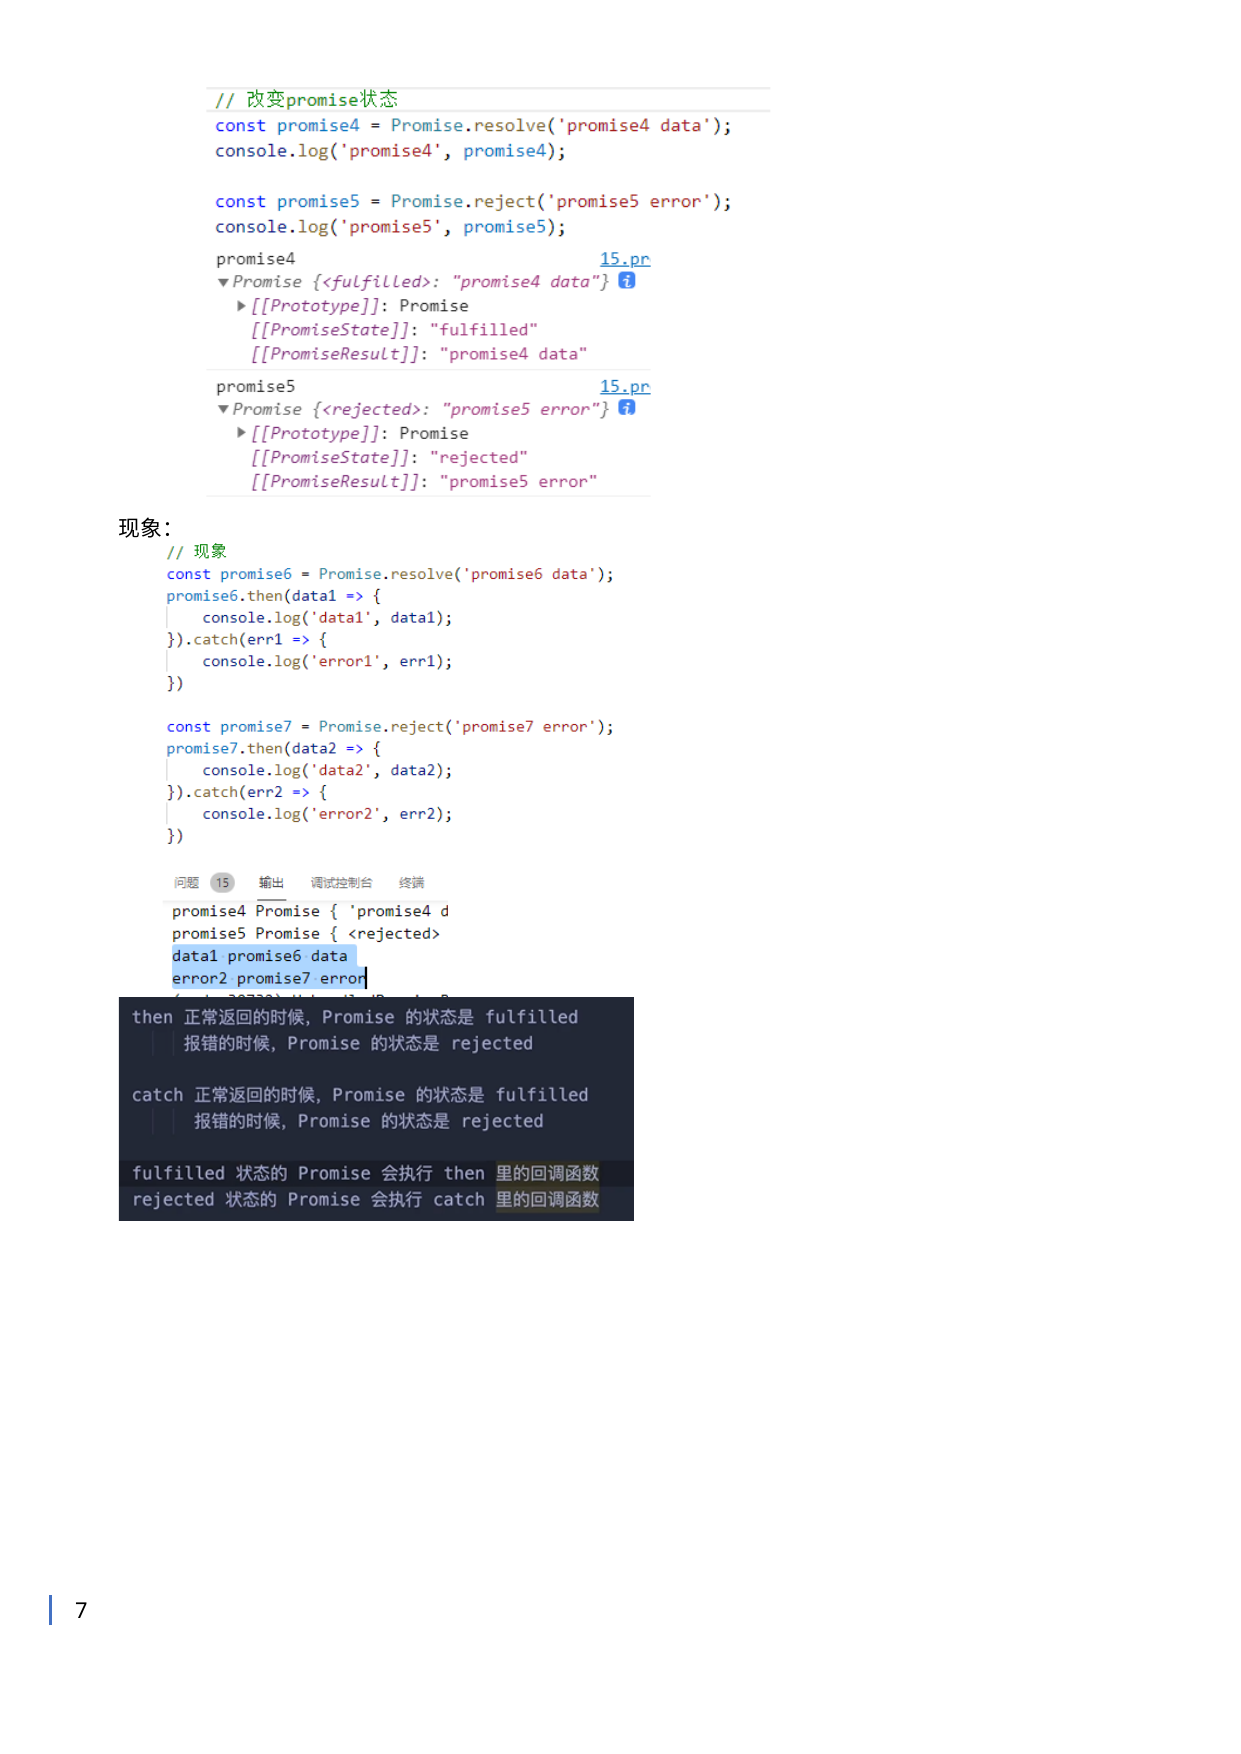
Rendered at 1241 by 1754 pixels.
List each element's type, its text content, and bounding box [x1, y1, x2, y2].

picture [162, 542, 626, 845]
text 现象： [119, 510, 1165, 543]
picture [206, 87, 771, 244]
picture [206, 250, 651, 498]
picture [118, 867, 634, 1221]
